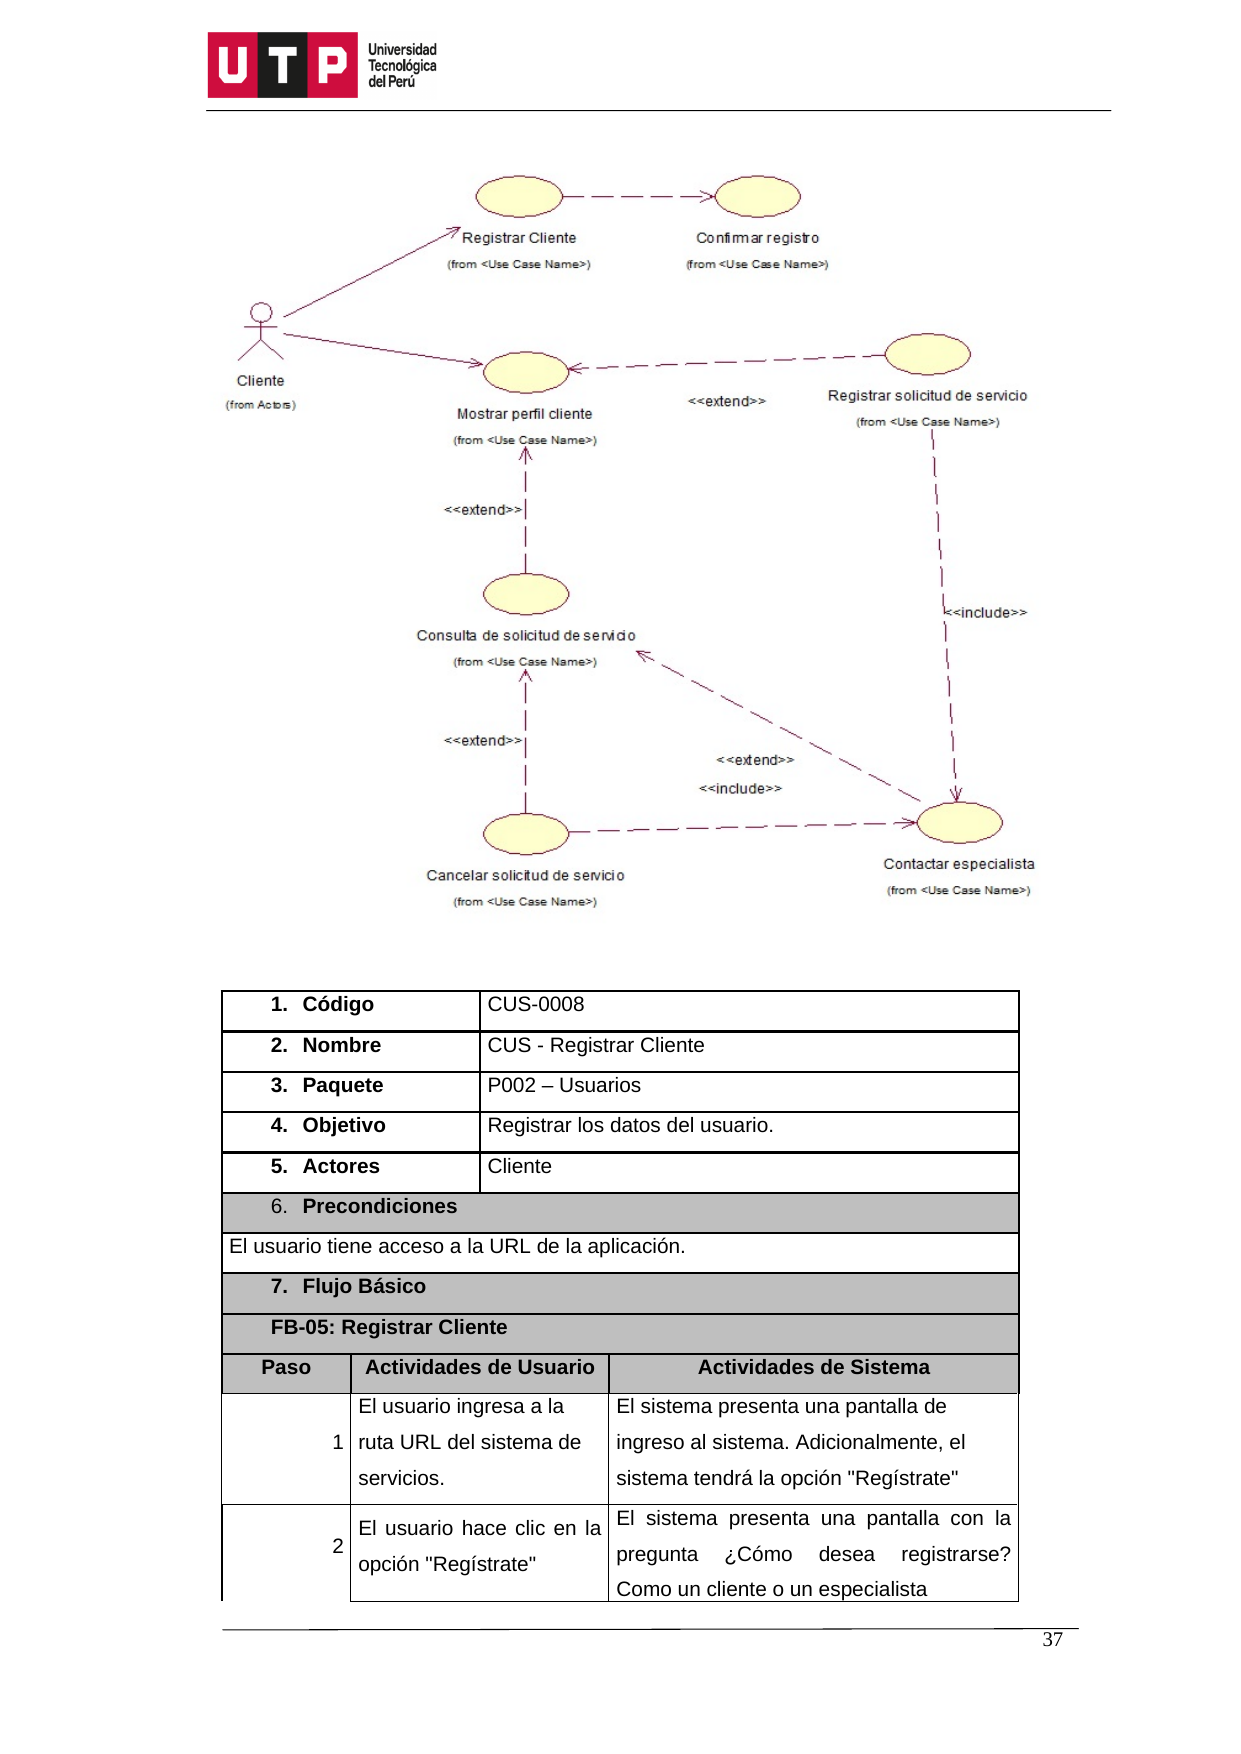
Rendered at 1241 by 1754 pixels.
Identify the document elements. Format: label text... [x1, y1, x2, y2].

table_cell Cliente [481, 1154, 1018, 1192]
table_cell P002 – Usuarios [481, 1073, 1018, 1111]
table_cell 7. Flujo Básico [223, 1274, 1018, 1313]
table_cell Actividades de Usuario [352, 1355, 608, 1393]
table_cell El sistema presenta una pantalla de ingreso al sistema. Adicionalmente, el sistema tendrá la opción "Regístrate" [609, 1393, 1018, 1504]
table_cell FB-05: Registrar Cliente [223, 1315, 1018, 1353]
table_cell 1 [222, 1394, 350, 1504]
table_cell El usuario hace clic en la opción "Regístrate" [351, 1505, 608, 1601]
table_cell Actividades de Sistema [610, 1355, 1018, 1393]
table_cell 2. Nombre [223, 1033, 479, 1071]
table_header CUS-0008 [481, 992, 1018, 1030]
table_cell 6. Precondiciones [223, 1194, 1018, 1232]
table_cell 5. Actores [223, 1154, 479, 1192]
table_cell Paso [223, 1355, 350, 1393]
table_cell El usuario tiene acceso a la URL de la aplicación. [223, 1234, 1018, 1272]
table_cell 4. Objetivo [223, 1113, 479, 1151]
table_cell Registrar los datos del usuario. [481, 1113, 1018, 1151]
table_cell El sistema presenta una pantalla con la pregunta ¿Cómo desea registrarse? Como un cliente o un especialista [609, 1504, 1018, 1601]
picture [206, 147, 1093, 933]
table_cell El usuario ingresa a la ruta URL del sistema de servicios. [351, 1394, 608, 1504]
picture [206, 31, 438, 100]
table_cell CUS - Registrar Cliente [481, 1033, 1018, 1071]
table_cell 2 [223, 1505, 350, 1601]
table_cell 3. Paquete [223, 1073, 479, 1111]
table_header 1. Código [223, 992, 479, 1030]
